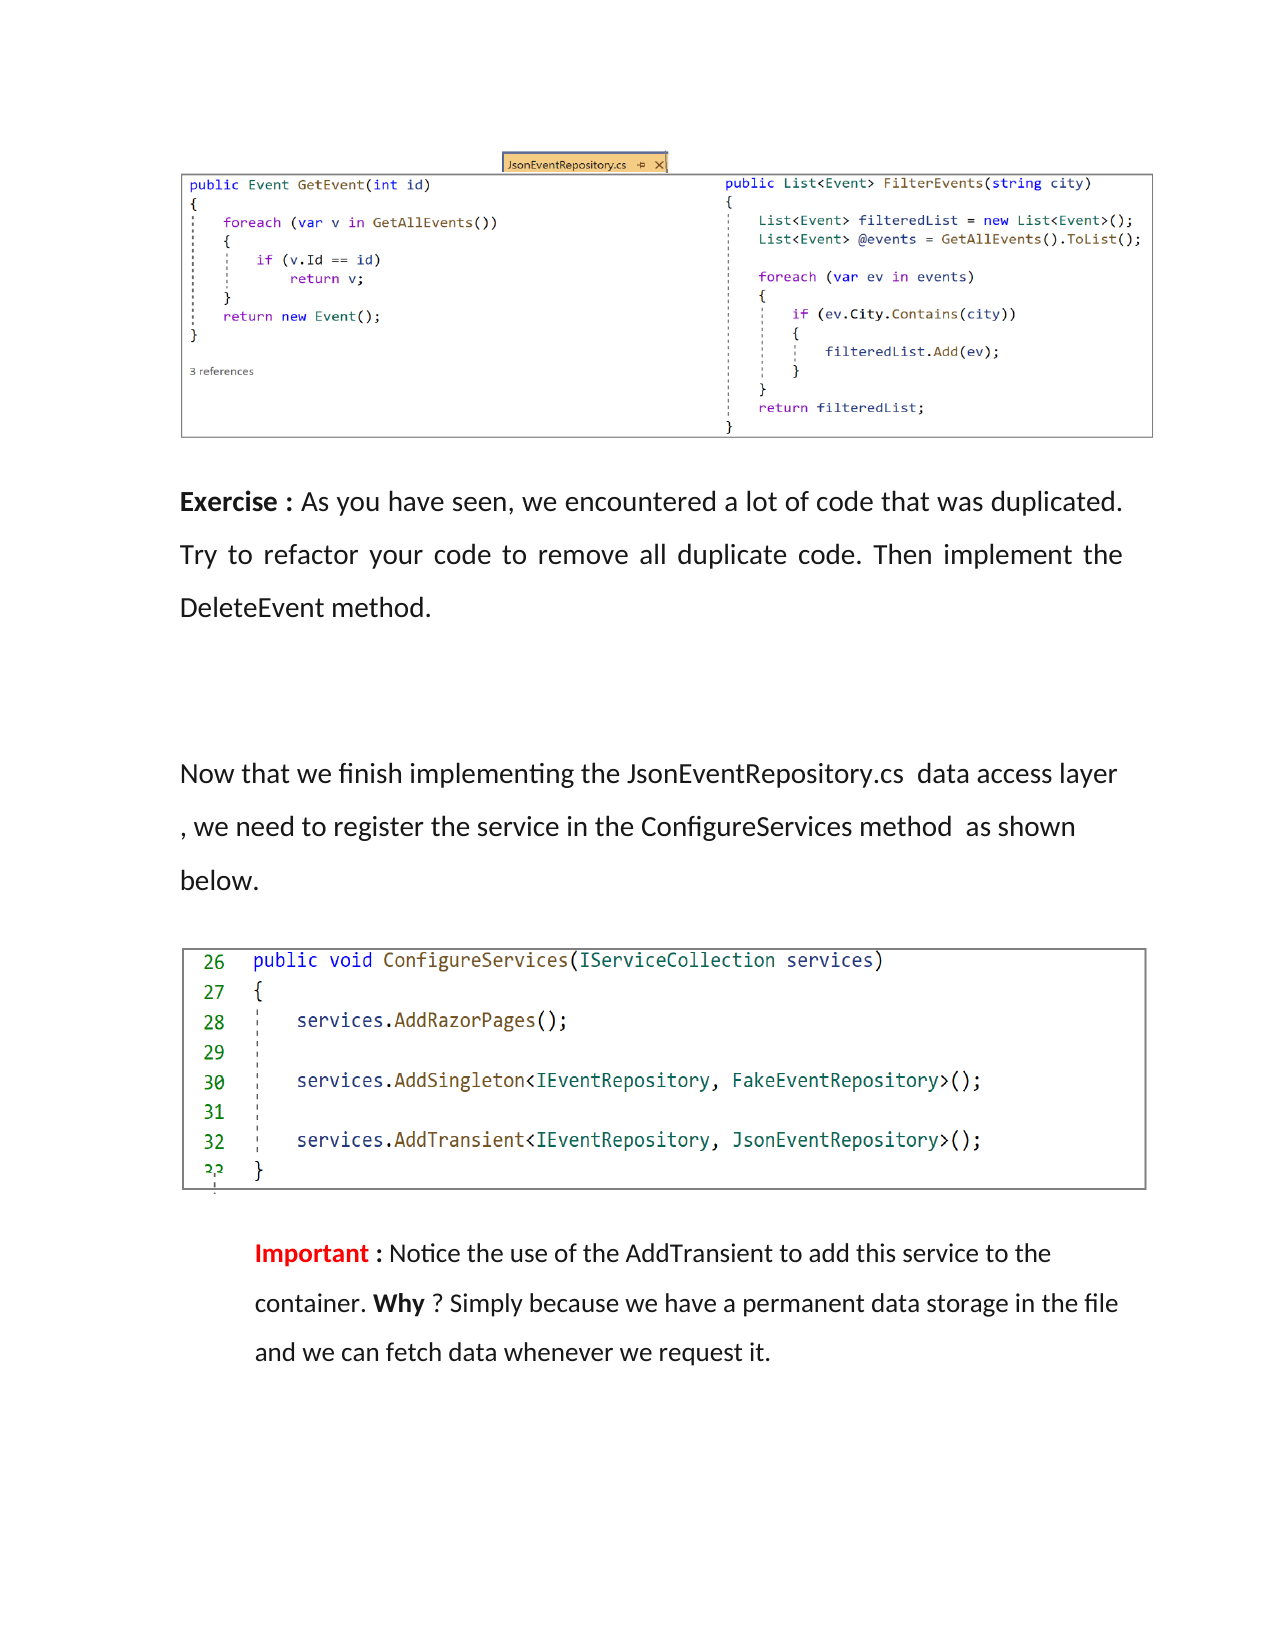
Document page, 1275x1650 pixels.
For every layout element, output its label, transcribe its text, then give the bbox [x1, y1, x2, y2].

picture [179, 944, 1150, 1194]
text Exercise : As you have seen, we encountered a lot of code that was duplicated. Try to refactor your code to remove all duplicate code. Then implement the DeleteEvent method. [179, 547, 1125, 625]
text Exercise : As you have seen, we encountered a lot of code that was duplicated. Try to refactor your code to remove all duplicate code. Then implement the DeleteEvent method. [179, 483, 1125, 545]
text Now that we finish implementing the JsonEventRepository.cs data access layer , we need to register the service in the ConfigureServices method as shown below. [179, 755, 1125, 897]
picture [179, 150, 1155, 440]
text Important : Notice the use of the AddTransient to add this service to the container. Why ? Simply because we have a permanent data storage in the file and we can fetch data whenever we request it. [254, 1237, 1125, 1368]
